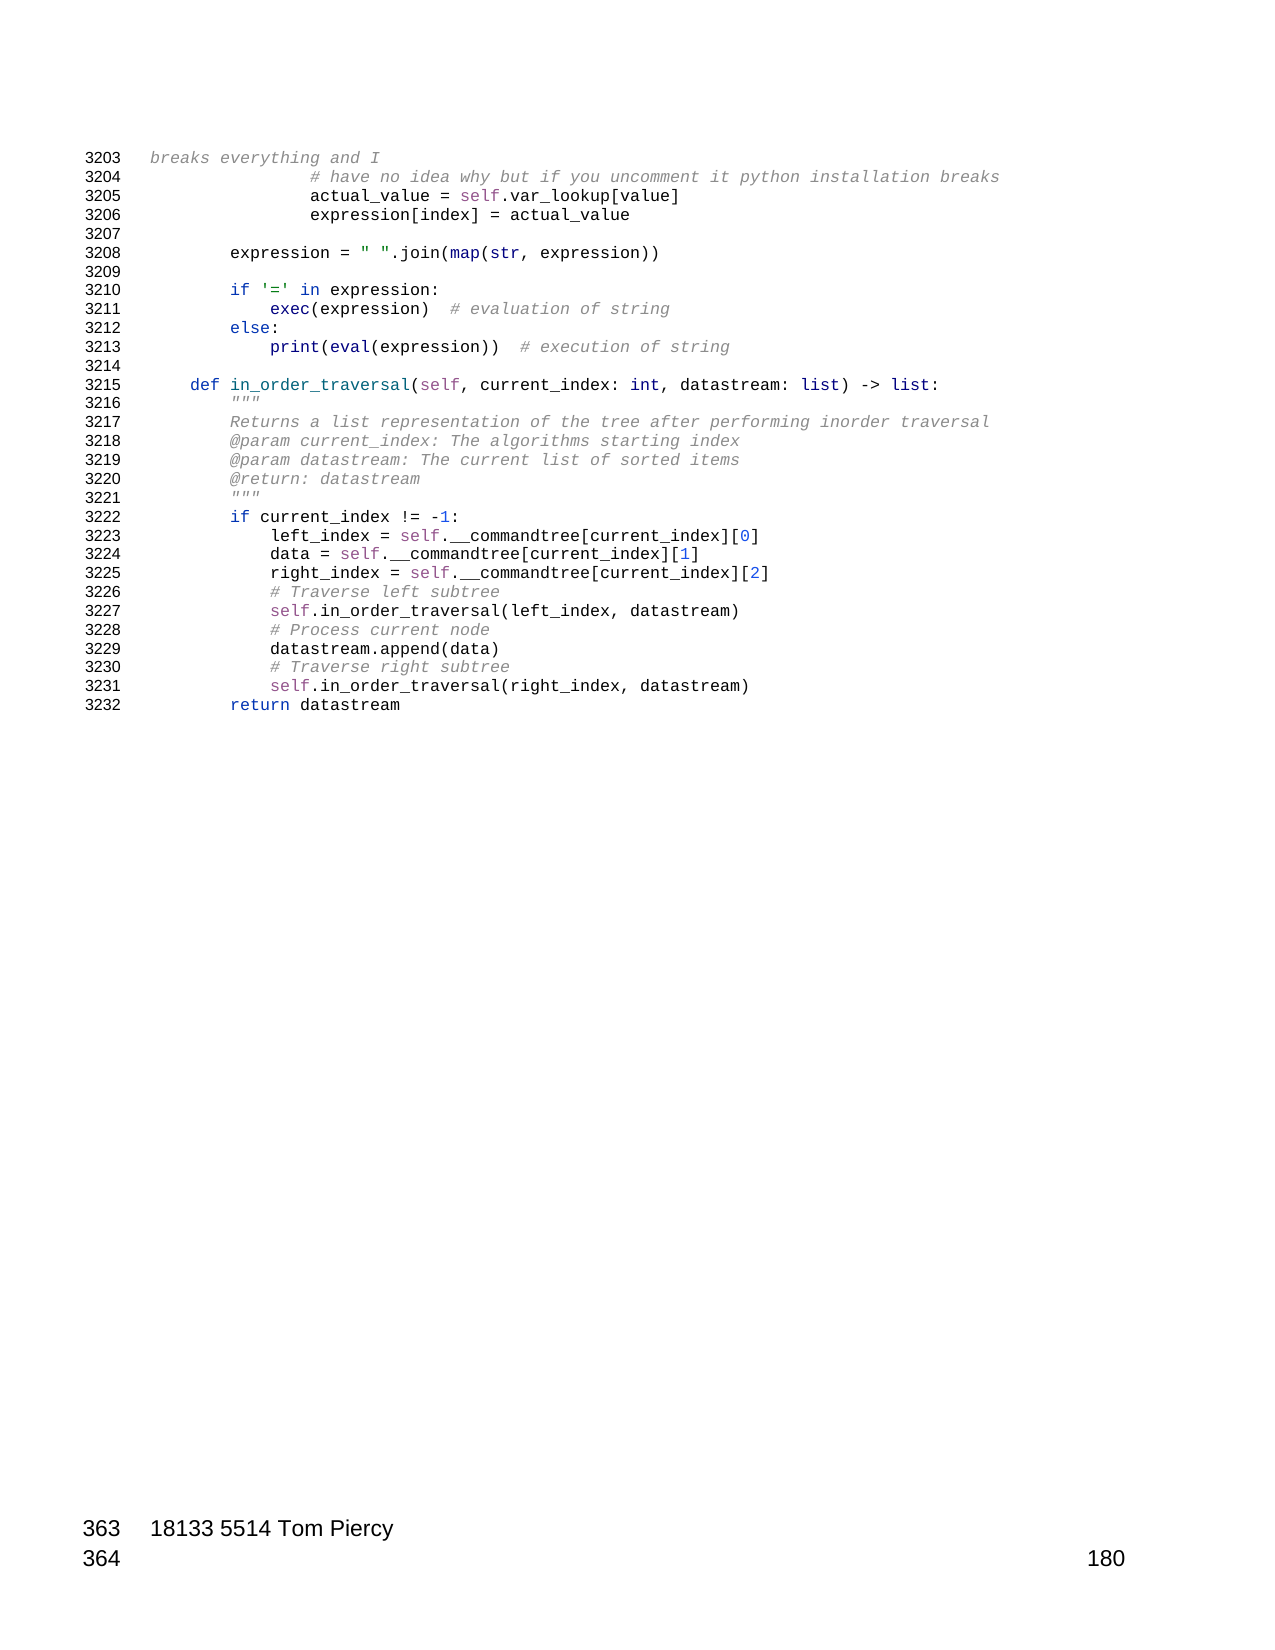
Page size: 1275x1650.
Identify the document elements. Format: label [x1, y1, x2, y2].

text [150, 150, 1125, 716]
